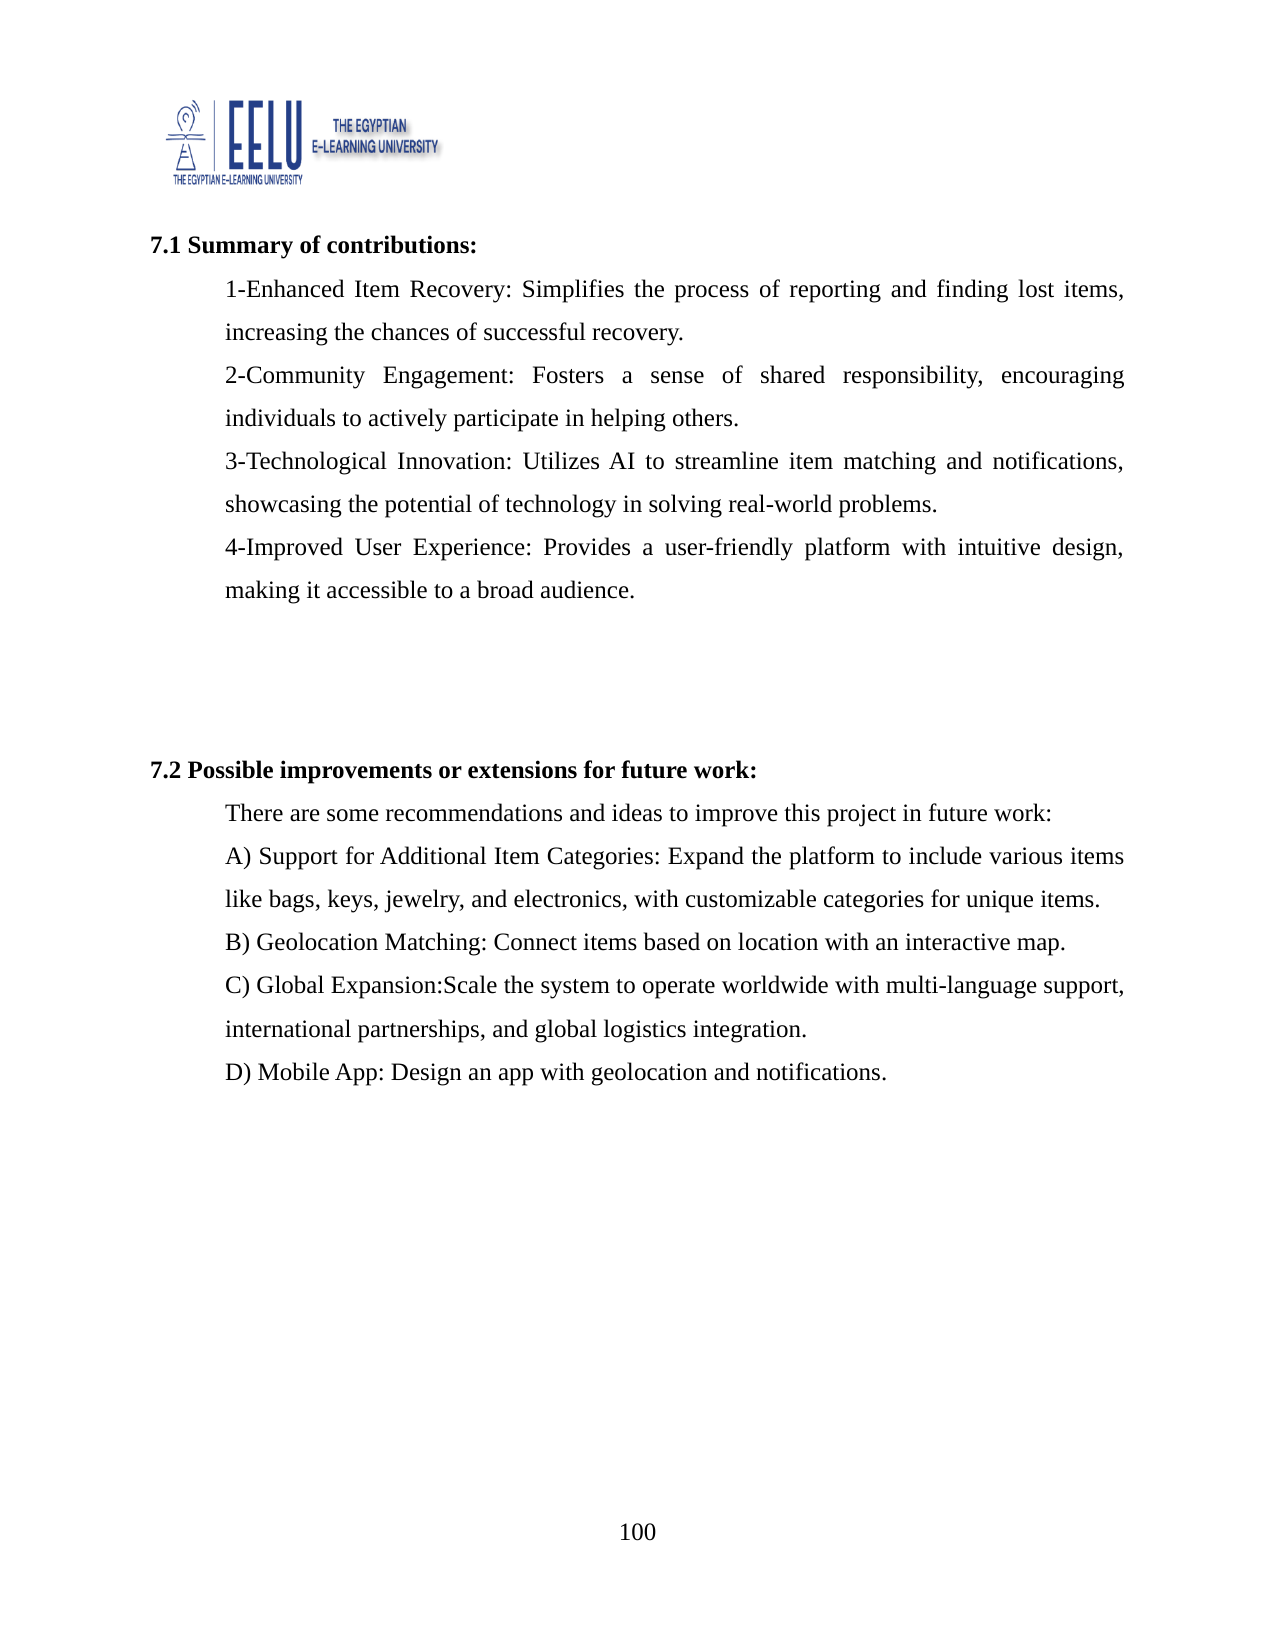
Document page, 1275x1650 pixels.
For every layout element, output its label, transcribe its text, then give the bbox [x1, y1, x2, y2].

list B) Geolocation Matching: Connect items based on location with an interactive map. [225, 927, 1125, 956]
list C) Global Expansion:Scale the system to operate worldwide with multi-language support, international partnerships, and global logistics integration. [225, 971, 1125, 1042]
list 2-Community Engagement: Fosters a sense of shared responsibility, encouraging individuals to actively participate in helping others. [225, 360, 1125, 432]
list D) Mobile App: Design an app with geolocation and notifications. [225, 1057, 1125, 1086]
list 4-Improved User Experience: Provides a user-friendly platform with intuitive design, making it accessible to a broad audience. [225, 532, 1125, 604]
list There are some recommendations and ideas to improve this project in future work: [225, 798, 1125, 827]
list 7.1 Summary of contributions: [150, 231, 1125, 259]
picture [150, 75, 444, 188]
list A) Support for Additional Item Categories: Expand the platform to include various items like bags, keys, jewelry, and electronics, with customizable categories for unique items. [225, 841, 1125, 913]
list 3-Technological Innovation: Utilizes AI to streamline item matching and notifications, showcasing the potential of technology in solving real-world problems. [225, 446, 1125, 518]
list 7.2 Possible improvements or extensions for future work: [150, 755, 1125, 784]
list 1-Enhanced Item Recovery: Simplifies the process of reporting and finding lost items, increasing the chances of successful recovery. [225, 274, 1125, 346]
